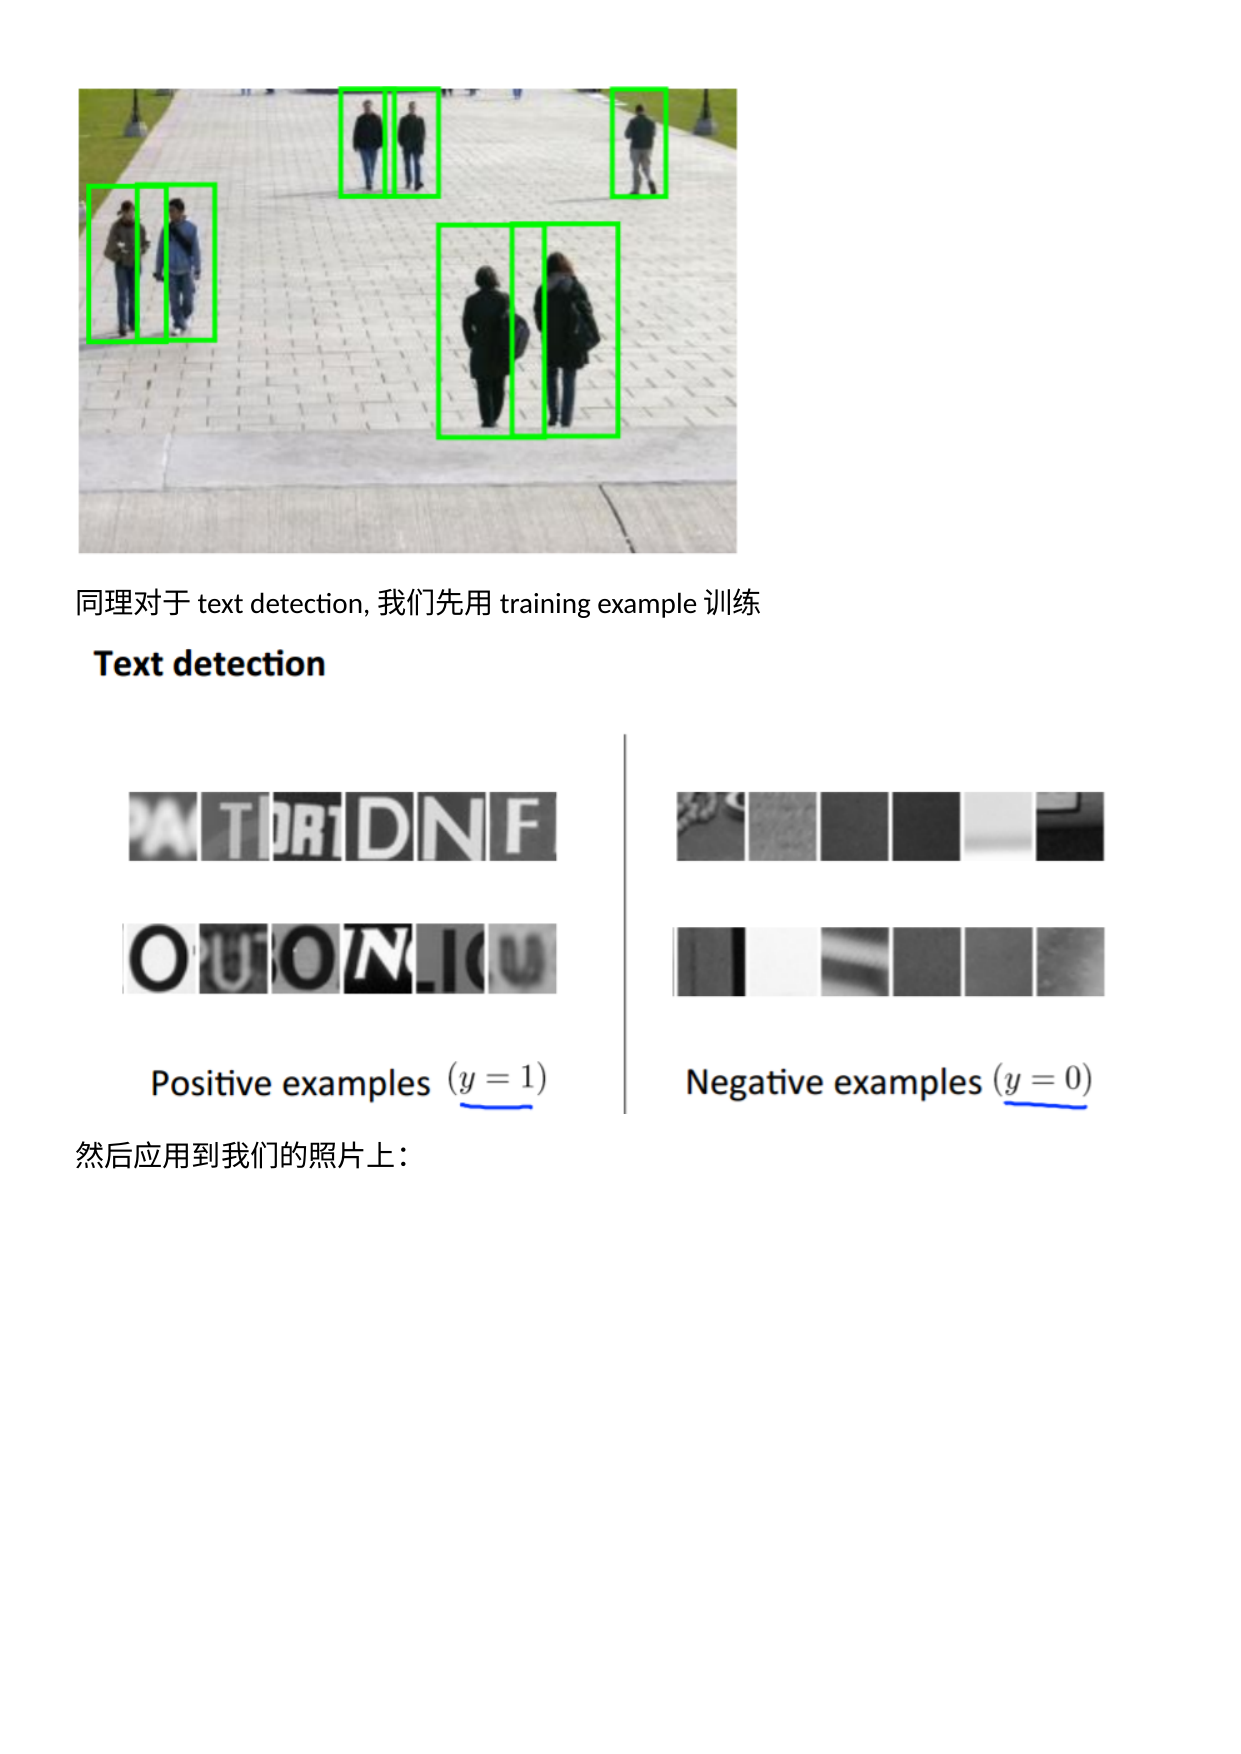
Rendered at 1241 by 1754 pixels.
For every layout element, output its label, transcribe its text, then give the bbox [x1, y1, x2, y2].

text 然后应用到我们的照片上： [75, 1121, 1165, 1186]
picture [75, 633, 1114, 1114]
picture [75, 80, 749, 562]
text 同理对于text detection, 我们先用training example训练 [75, 568, 1165, 633]
